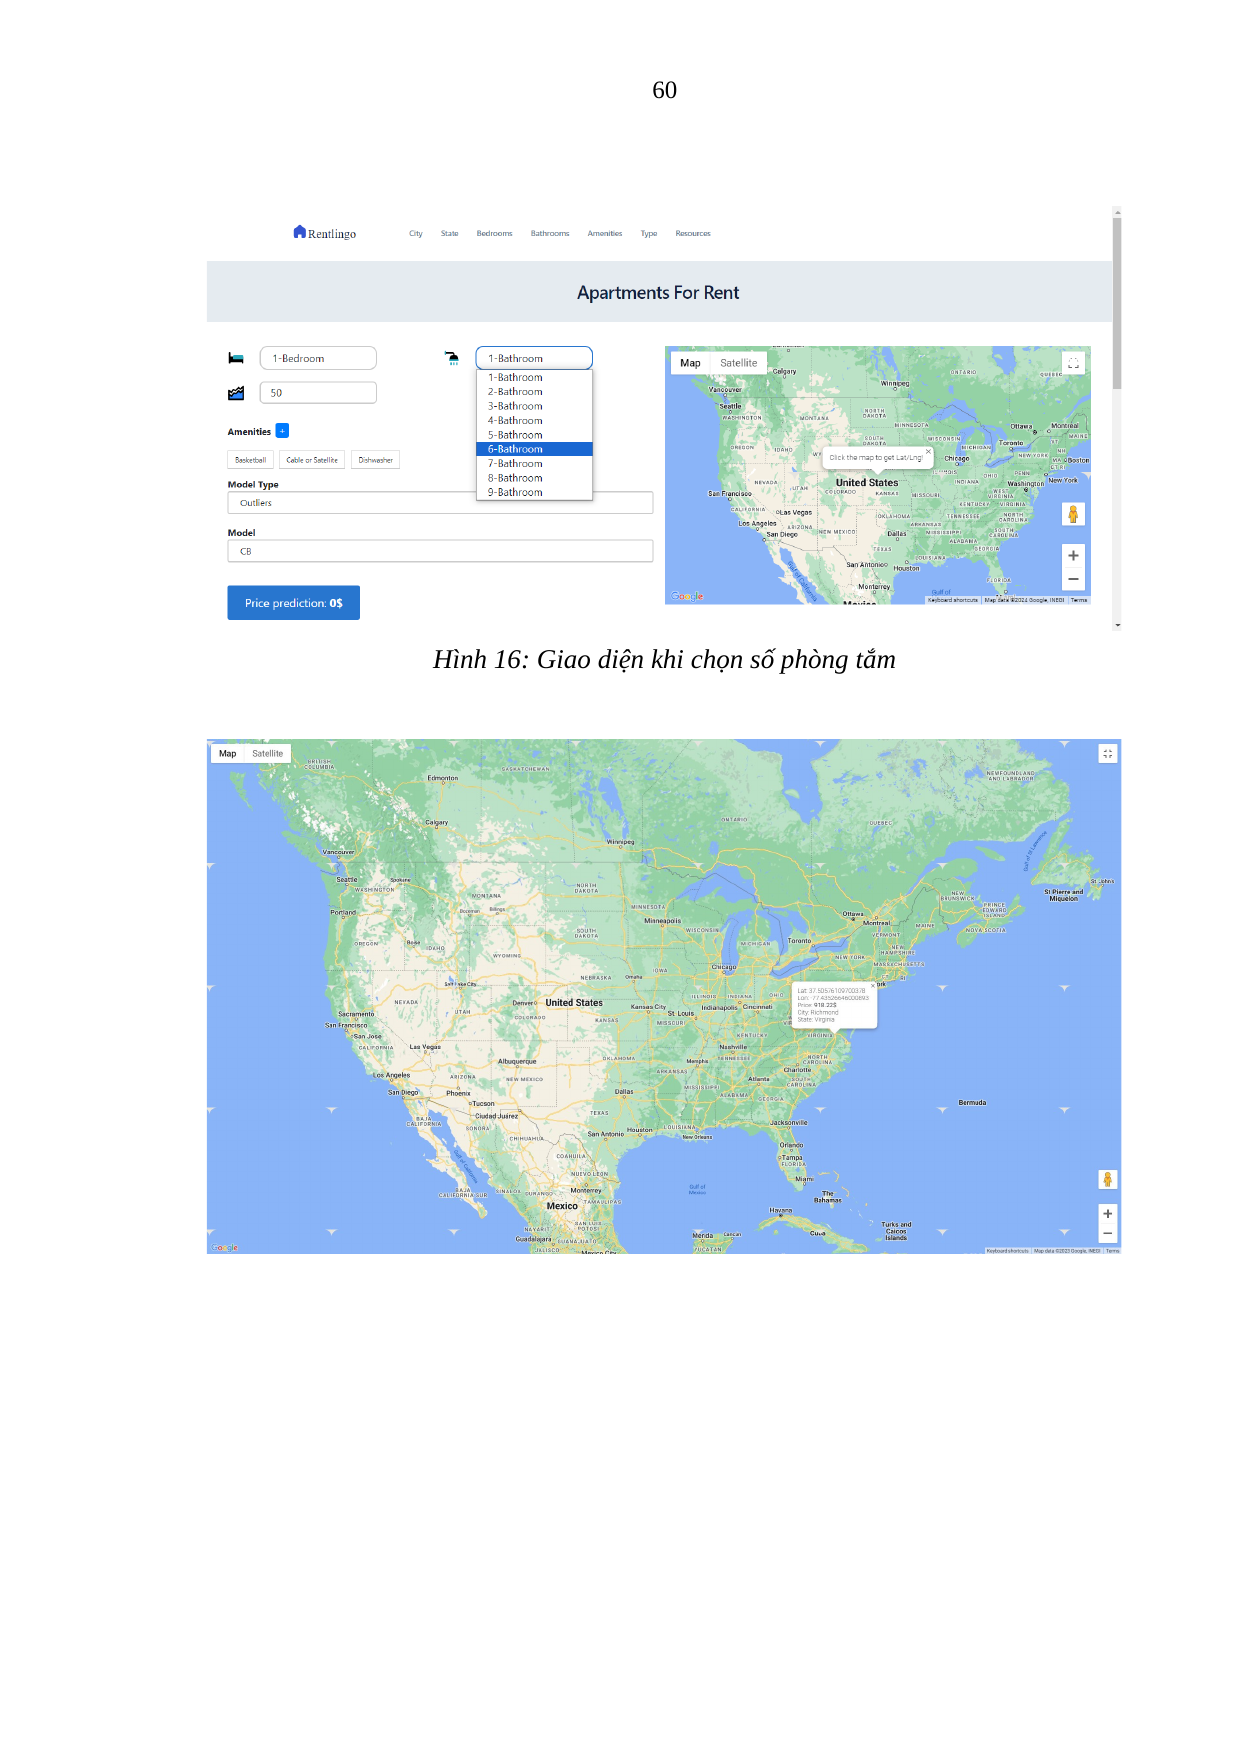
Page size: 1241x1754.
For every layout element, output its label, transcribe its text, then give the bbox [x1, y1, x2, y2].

picture [206, 739, 1122, 1254]
picture [206, 206, 1122, 631]
text Hình 16: Giao diện khi chọn số phòng tắm [207, 643, 1122, 674]
